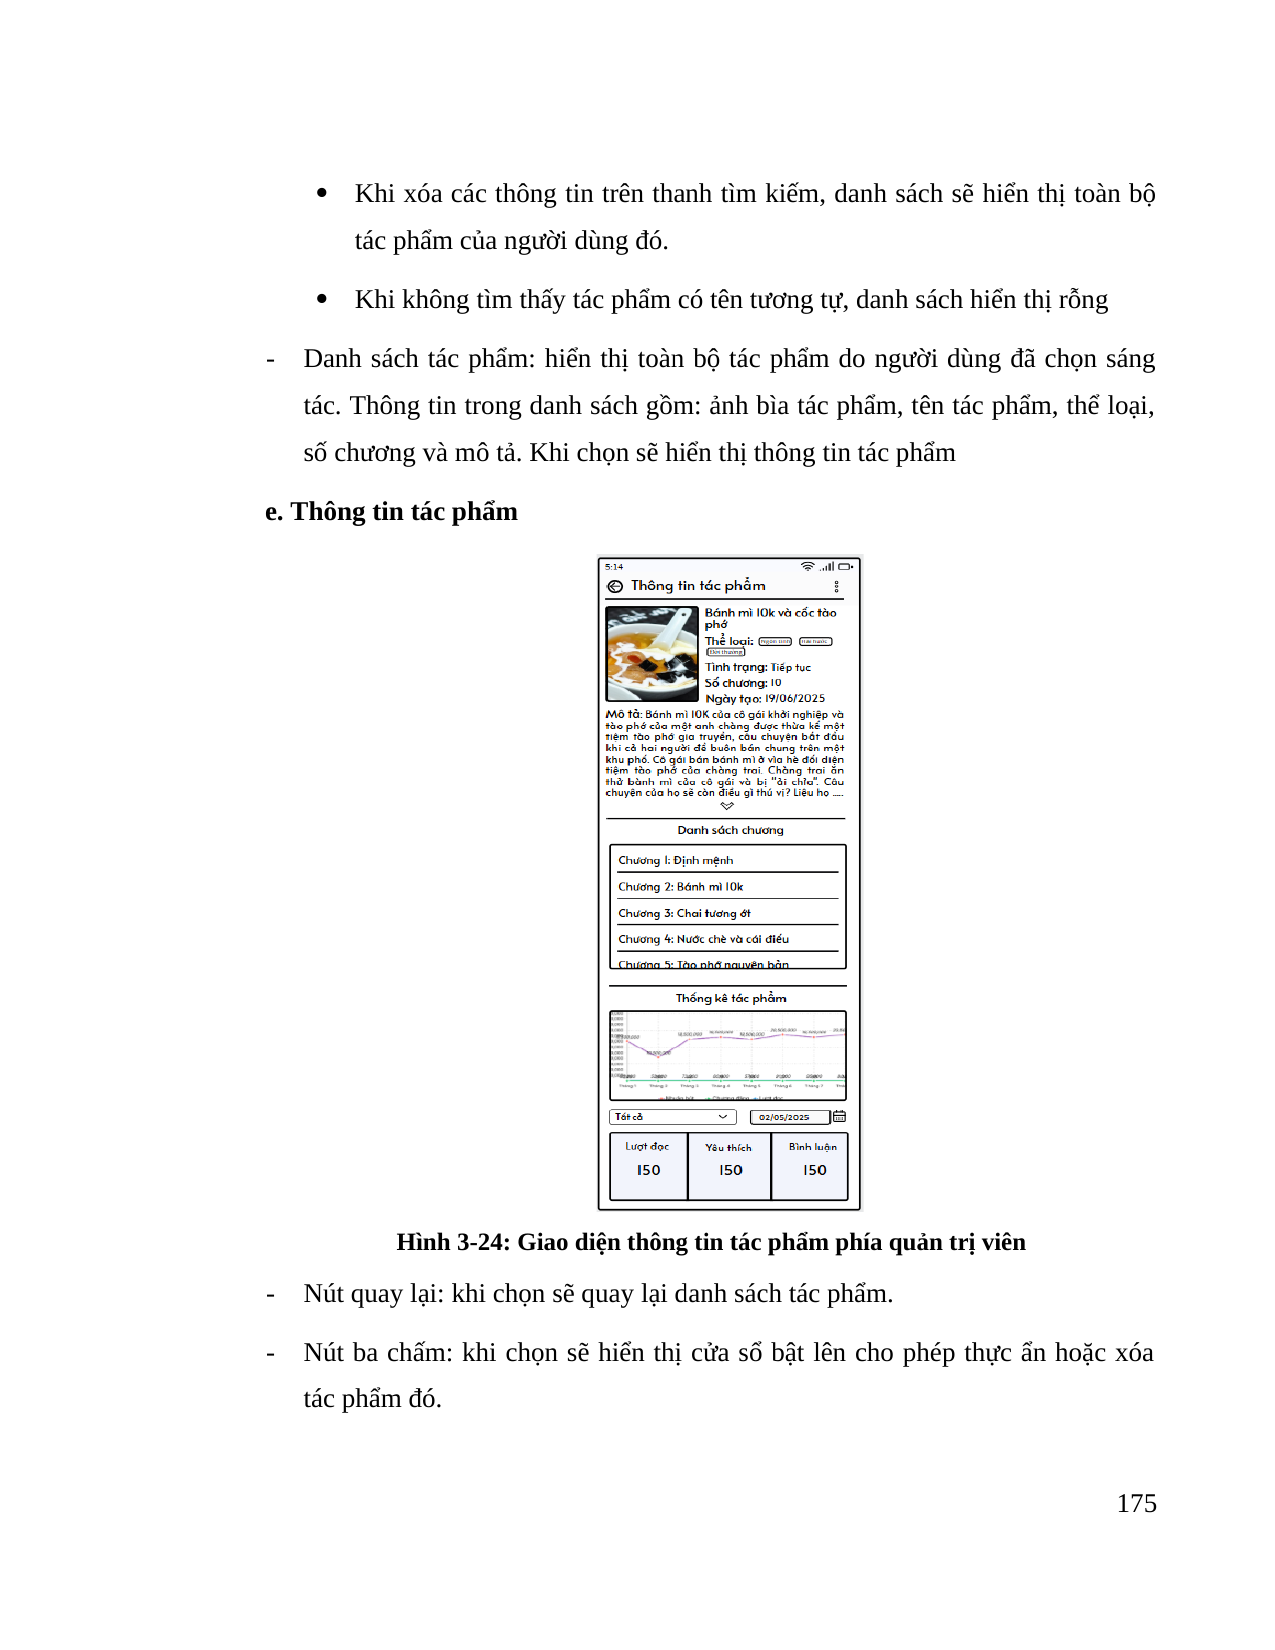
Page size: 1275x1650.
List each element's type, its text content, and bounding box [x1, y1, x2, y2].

list Thông tin tác phẩm [265, 495, 1157, 526]
list Khi không tìm thấy tác phẩm có tên tương tự, danh sách hiển thị rỗng [317, 283, 1157, 314]
list Nút ba chấm: khi chọn sẽ hiển thị cửa sổ bật lên cho phép thực ẩn hoặc xóa tác phẩm đó. [266, 1336, 1157, 1414]
picture [596, 554, 864, 1212]
list Danh sách tác phẩm: hiển thị toàn bộ tác phẩm do người dùng đã chọn sáng tác. Thông tin trong danh sách gồm: ảnh bìa tác phẩm, tên tác phẩm, thể loại, số chương và mô tả. Khi chọn sẽ hiển thị thông tin tác phẩm [266, 342, 1157, 467]
list Khi xóa các thông tin trên thanh tìm kiếm, danh sách sẽ hiển thị toàn bộ tác phẩm của người dùng đó. [317, 177, 1157, 255]
list Nút quay lại: khi chọn sẽ quay lại danh sách tác phẩm. [266, 1277, 1157, 1308]
